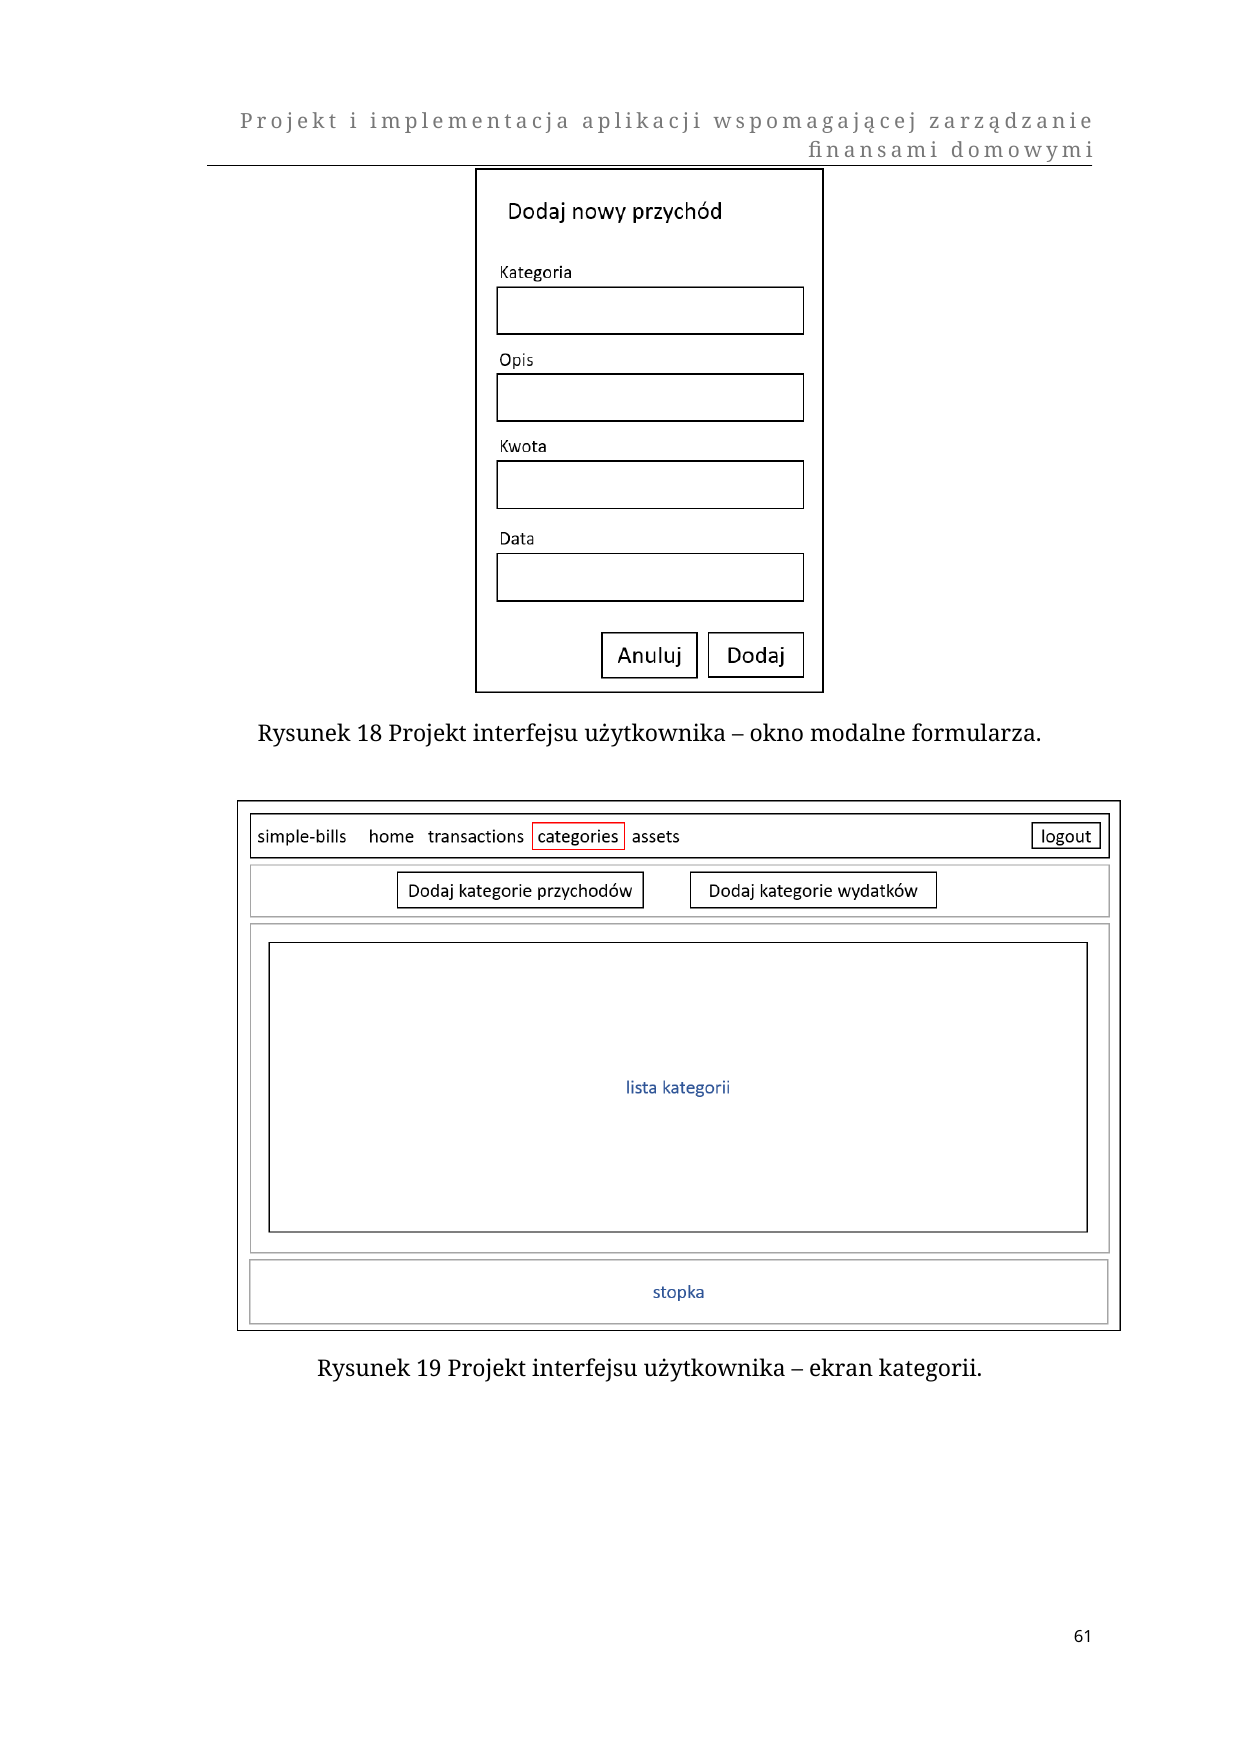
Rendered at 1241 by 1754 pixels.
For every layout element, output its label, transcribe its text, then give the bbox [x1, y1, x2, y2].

picture [474, 166, 825, 696]
text Rysunek 18 Projekt interfejsu użytkownika – okno modalne formularza. [207, 708, 1092, 748]
text Rysunek 19 Projekt interfejsu użytkownika – ekran kategorii. [207, 1344, 1092, 1383]
picture [236, 798, 1123, 1332]
